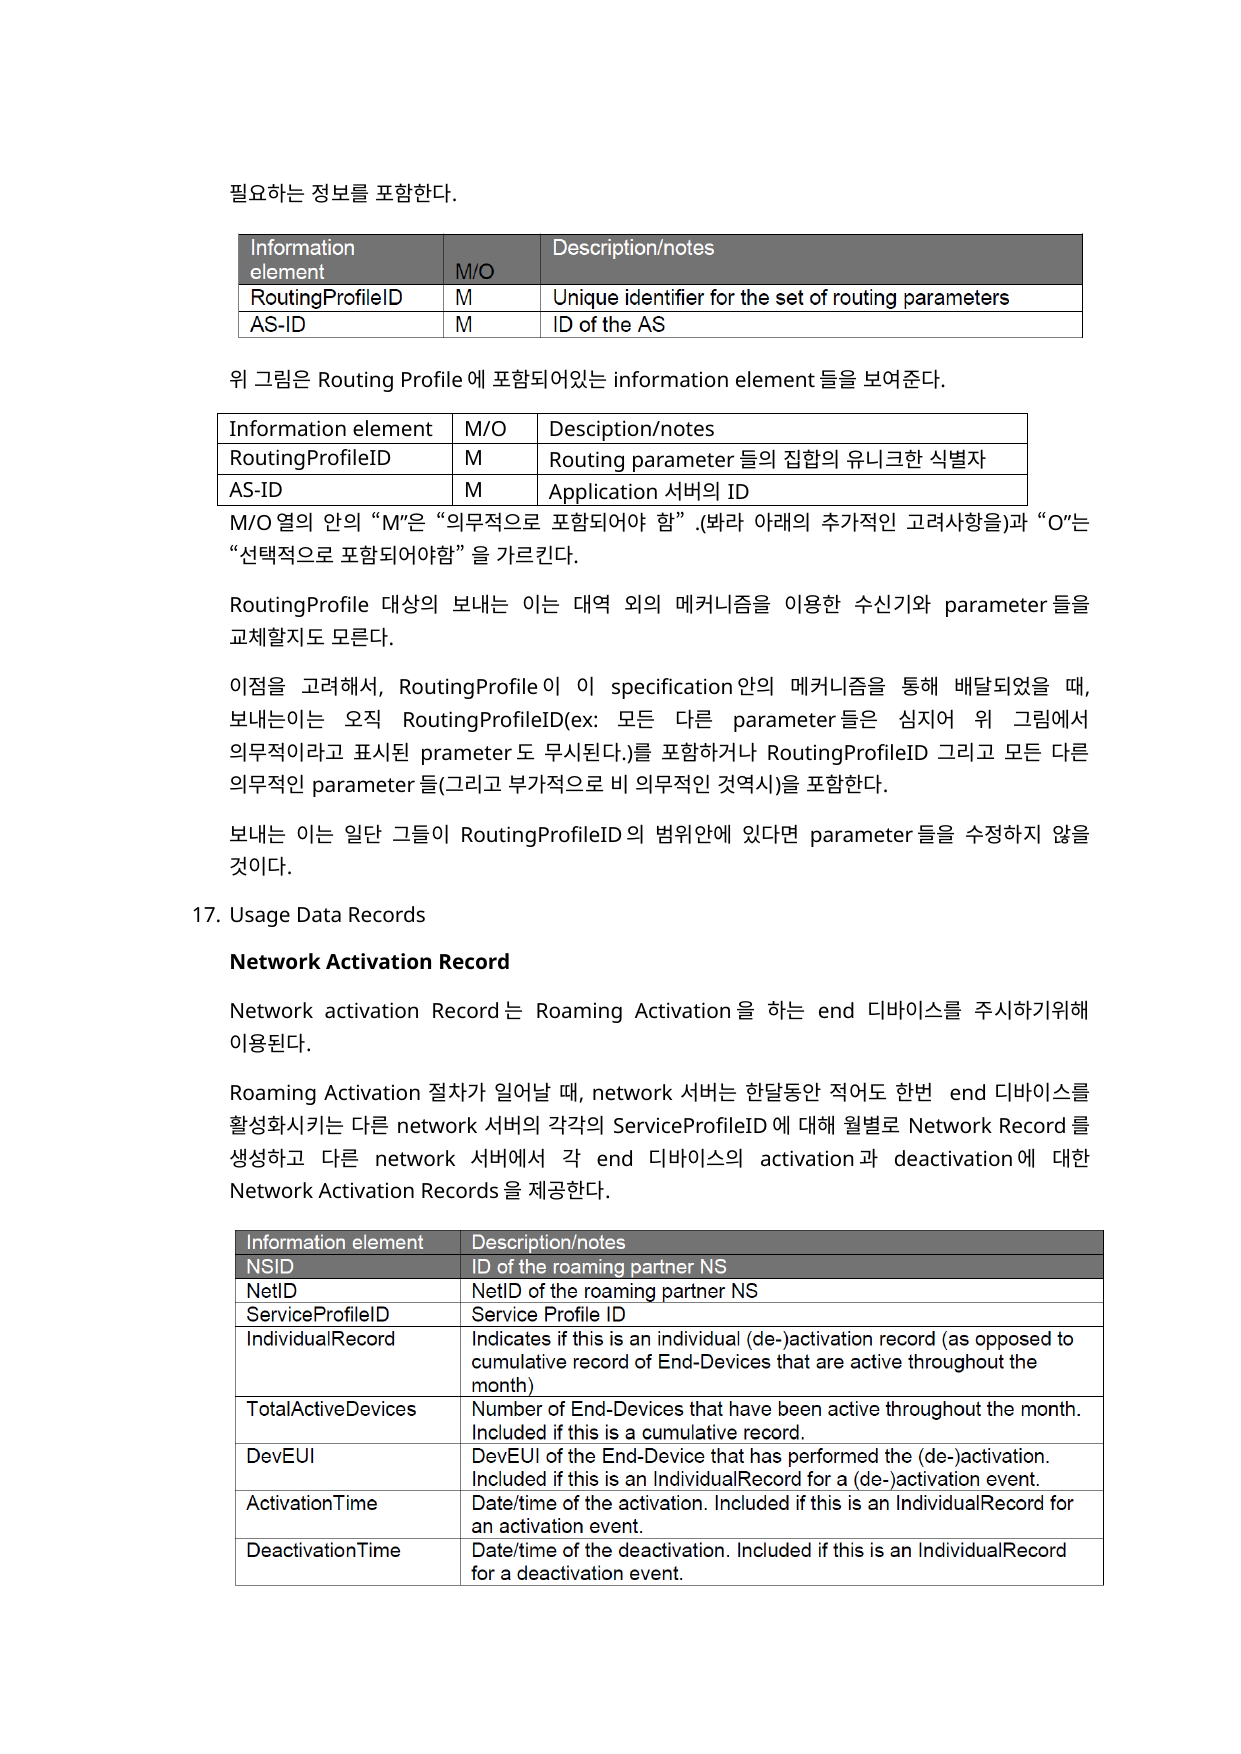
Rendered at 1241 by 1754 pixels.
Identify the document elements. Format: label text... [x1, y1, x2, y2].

list M/O열의 안의 “M”은 “의무적으로 포함되어야 함” .(봐라 아래의 추가적인 고려사항을)과 “O”는 “선택적으로 포함되어야함” 을 가르킨다. [229, 506, 1090, 569]
picture [229, 1224, 1109, 1592]
list 보내는 이는 일단 그들이 RoutingProfileID의 범위안에 있다면 parameter들을 수정하지 않을 것이다. [229, 818, 1090, 881]
table_header M/O [453, 414, 537, 442]
table_header Information element [218, 414, 452, 442]
list 위 그림은 Routing Profile에 포함되어있는 information element들을 보여준다. [229, 364, 1090, 394]
list Network activation Record는 Roaming Activation을 하는 end 디바이스를 주시하기위해 이용된다. [229, 994, 1090, 1058]
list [229, 177, 1090, 207]
table_cell AS-ID [218, 475, 452, 505]
table_cell M [453, 475, 537, 505]
list 이점을 고려해서, RoutingProfile이 이 specification안의 메커니즘을 통해 배달되었을 때, 보내는이는 오직 RoutingProfileID(ex: 모든 다른 parameter들은 심지어 위 그림에서 의무적이라고 표시된 prameter도 무시된다.)를 포함하거나 RoutingProfileID 그리고 모든 다른 의무적인 parameter들(그리고 부가적으로 비 의무적인 것역시)을 포함한다. [229, 670, 1090, 799]
table_cell Application 서버의 ID [538, 475, 1027, 505]
table_cell M [453, 444, 537, 474]
table_header Desciption/notes [538, 414, 1027, 442]
list Network Activation Record [229, 947, 1090, 976]
list RoutingProfile 대상의 보내는 이는 대역 외의 메커니즘을 이용한 수신기와 parameter들을 교체할지도 모른다. [229, 588, 1090, 651]
list Usage Data Records [192, 900, 1090, 928]
table_cell Routing parameter들의 집합의 유니크한 식별자 [538, 444, 1027, 474]
picture [229, 226, 1091, 345]
table_cell RoutingProfileID [218, 444, 452, 474]
list Roaming Activation 절차가 일어날 때, network 서버는 한달동안 적어도 한번 end 디바이스를 활성화시키는 다른 network 서버의 각각의 ServiceProfileID에 대해 월별로 Network Record를 생성하고 다른 network 서버에서 각 end 디바이스의 activation과 deactivation에 대한 Network Activation Records을 제공한다. [229, 1077, 1090, 1205]
